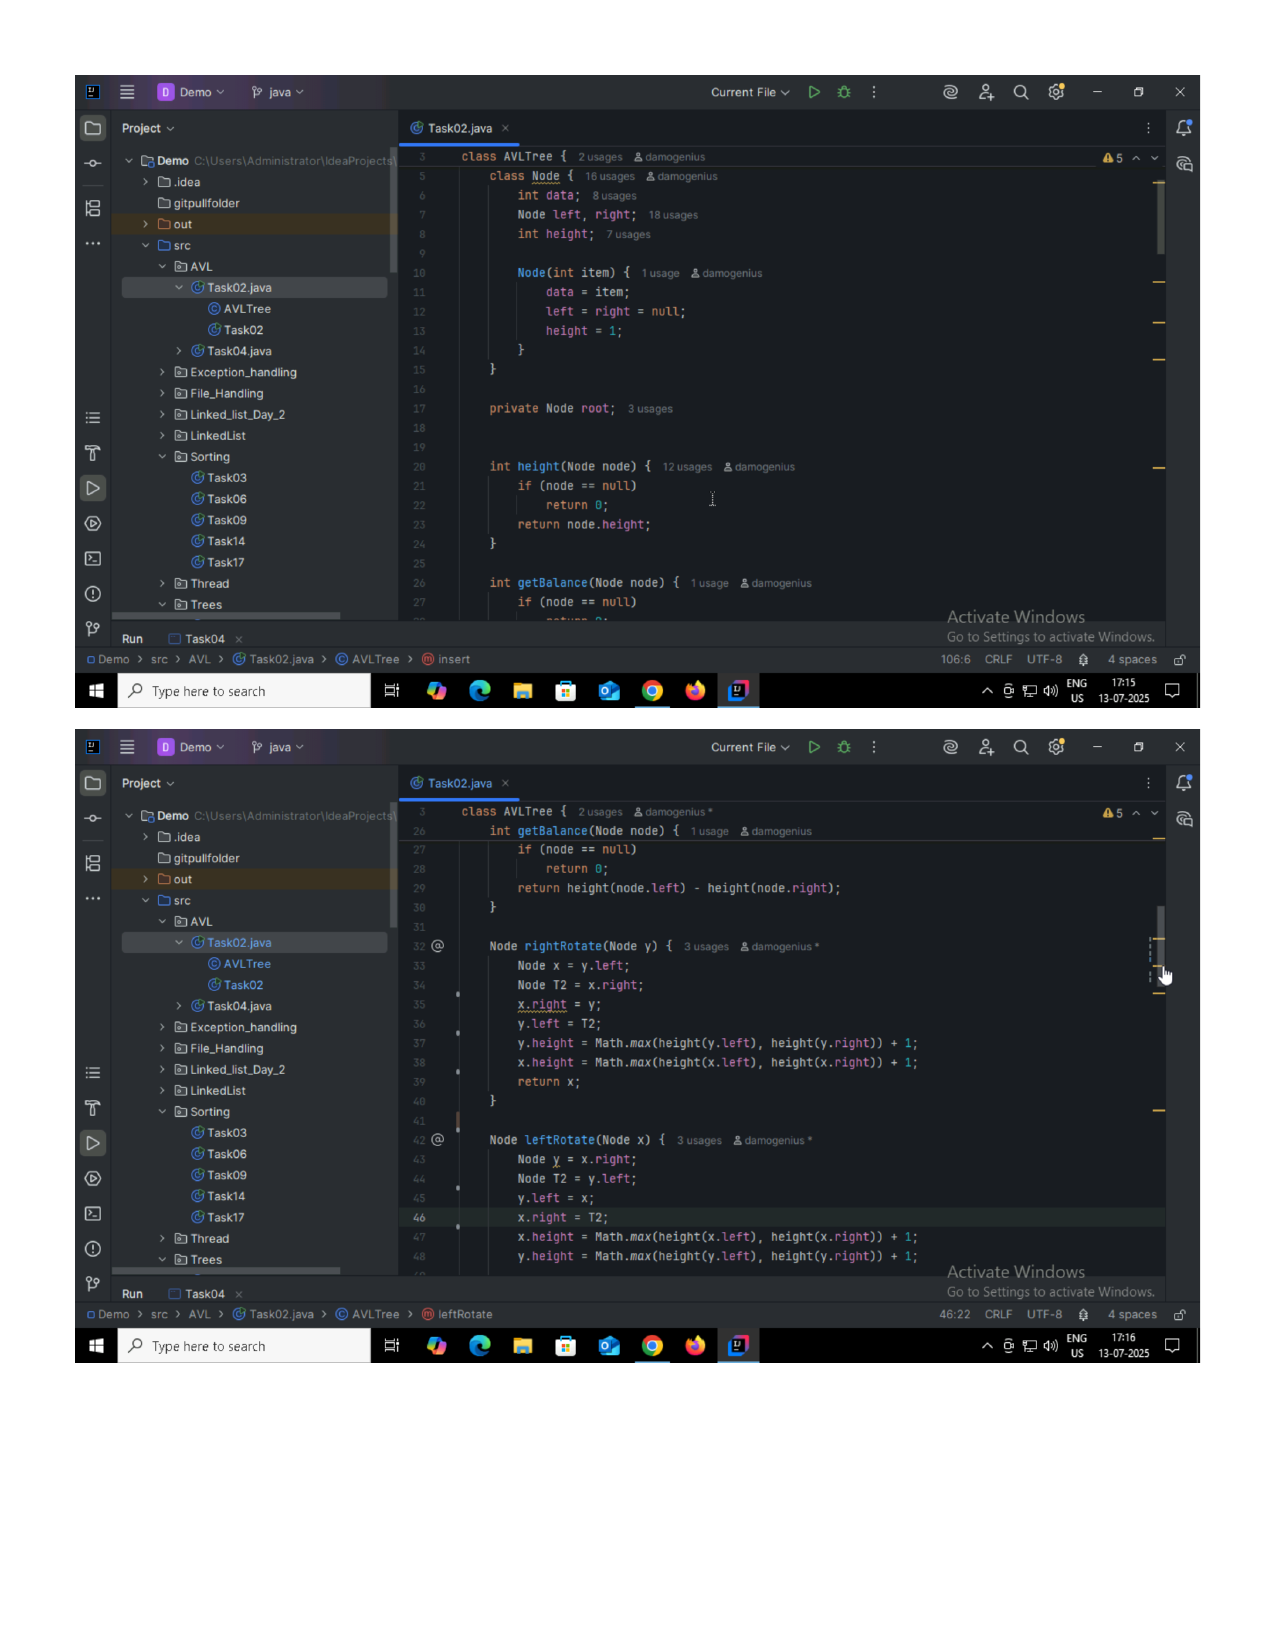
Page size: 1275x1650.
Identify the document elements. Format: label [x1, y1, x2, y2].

picture [75, 75, 1200, 708]
picture [75, 729, 1200, 1363]
